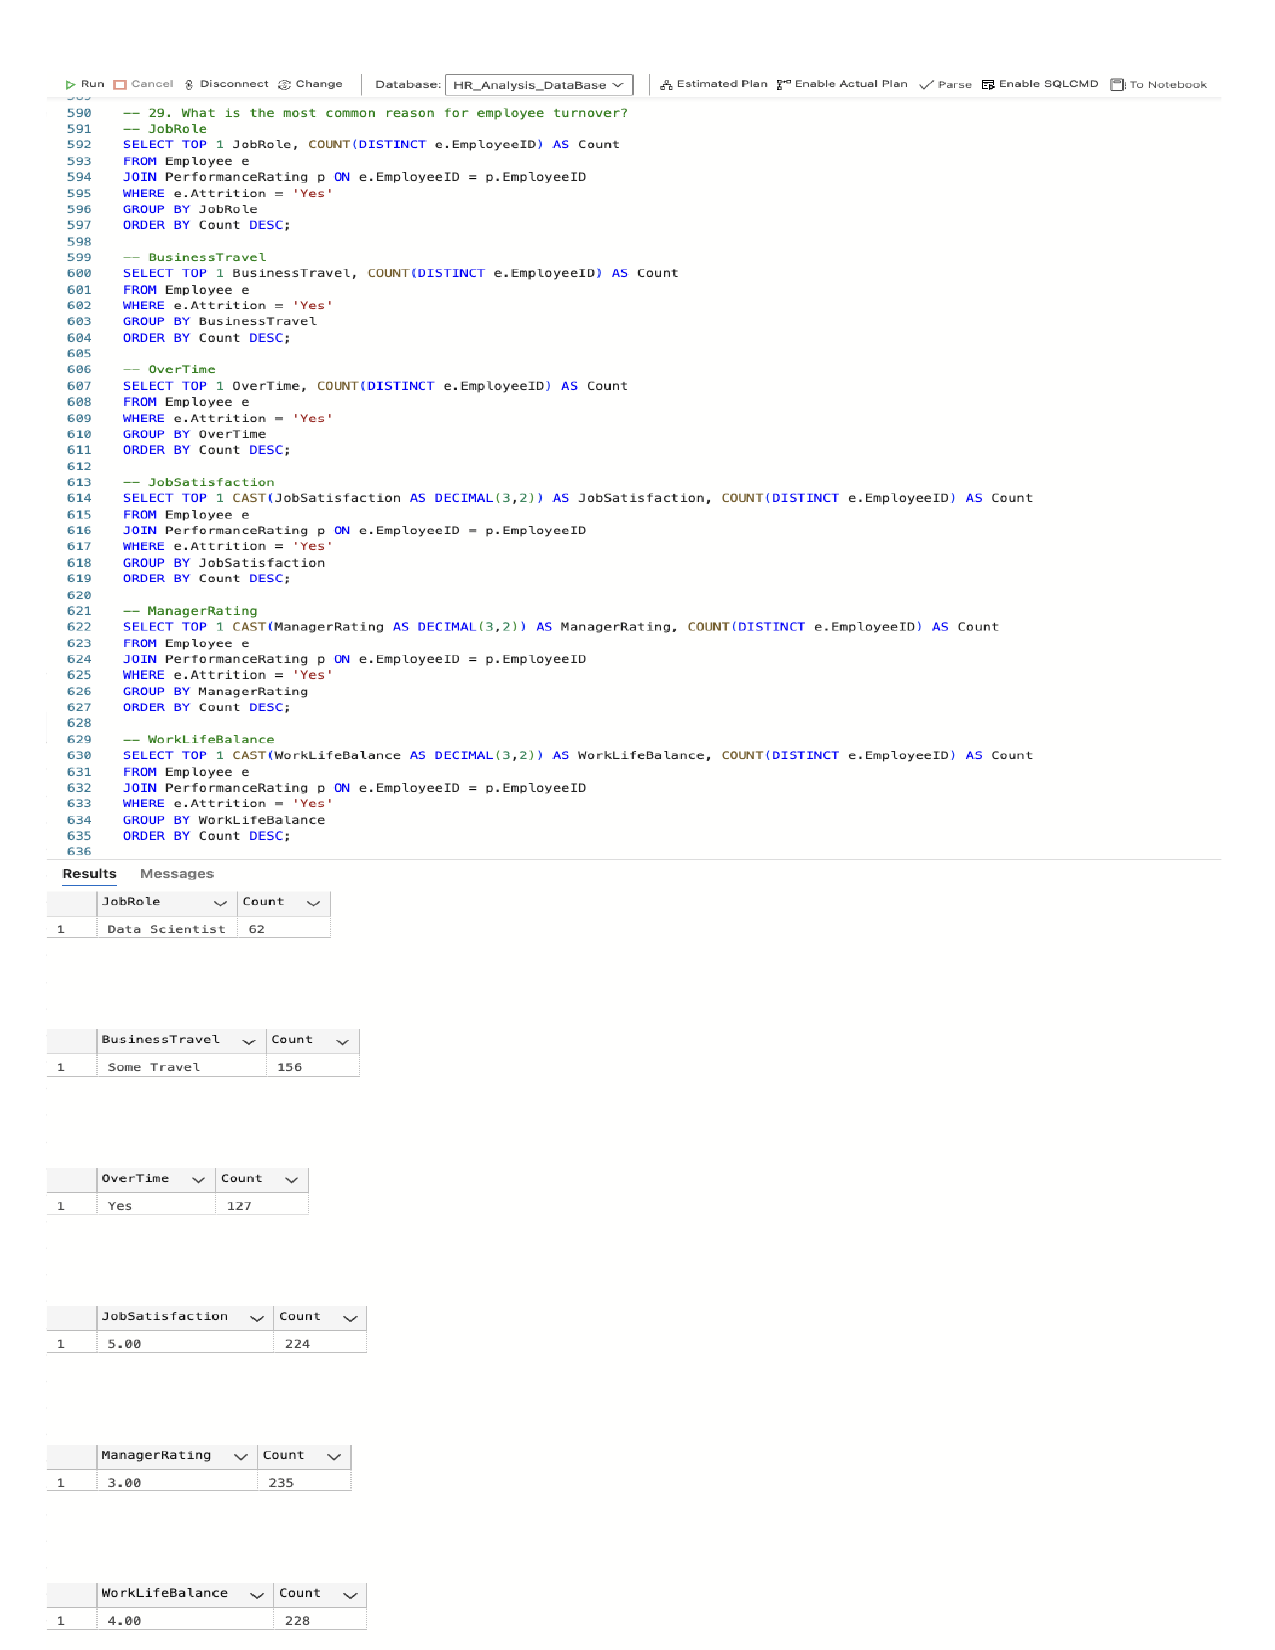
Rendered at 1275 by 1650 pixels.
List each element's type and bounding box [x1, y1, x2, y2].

picture [46, 71, 1222, 1650]
